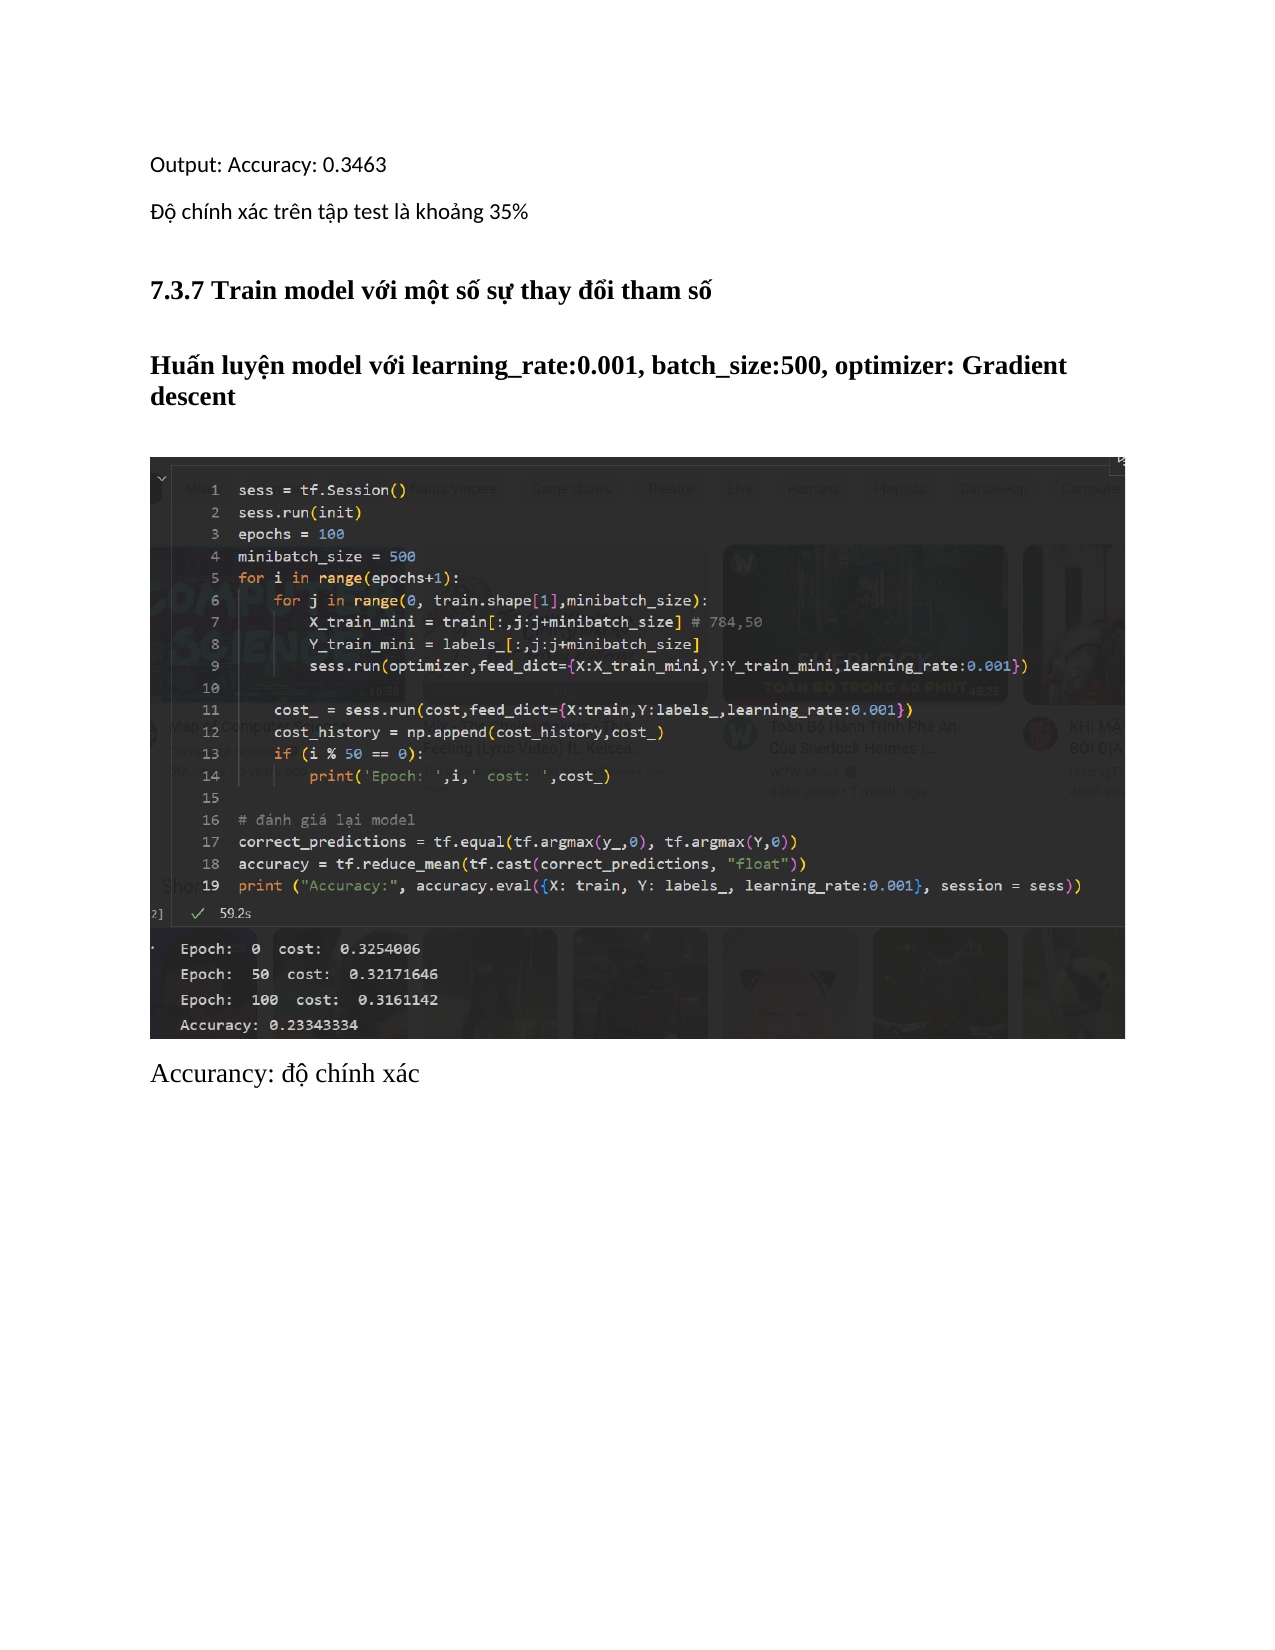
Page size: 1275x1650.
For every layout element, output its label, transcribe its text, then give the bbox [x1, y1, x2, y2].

subtitle 7.3.7 Train model với một số sự thay đổi tham số [150, 274, 1125, 305]
text Huấn luyện model với learning_rate:0.001, batch_size:500, optimizer: Gradient descent [150, 349, 1125, 411]
picture [150, 457, 1125, 1039]
text Output: Accuracy: 0.3463 [150, 150, 1125, 178]
text Accurancy: độ chính xác [150, 1057, 1125, 1088]
text Độ chính xác trên tập test là khoảng 35% [150, 197, 1125, 255]
